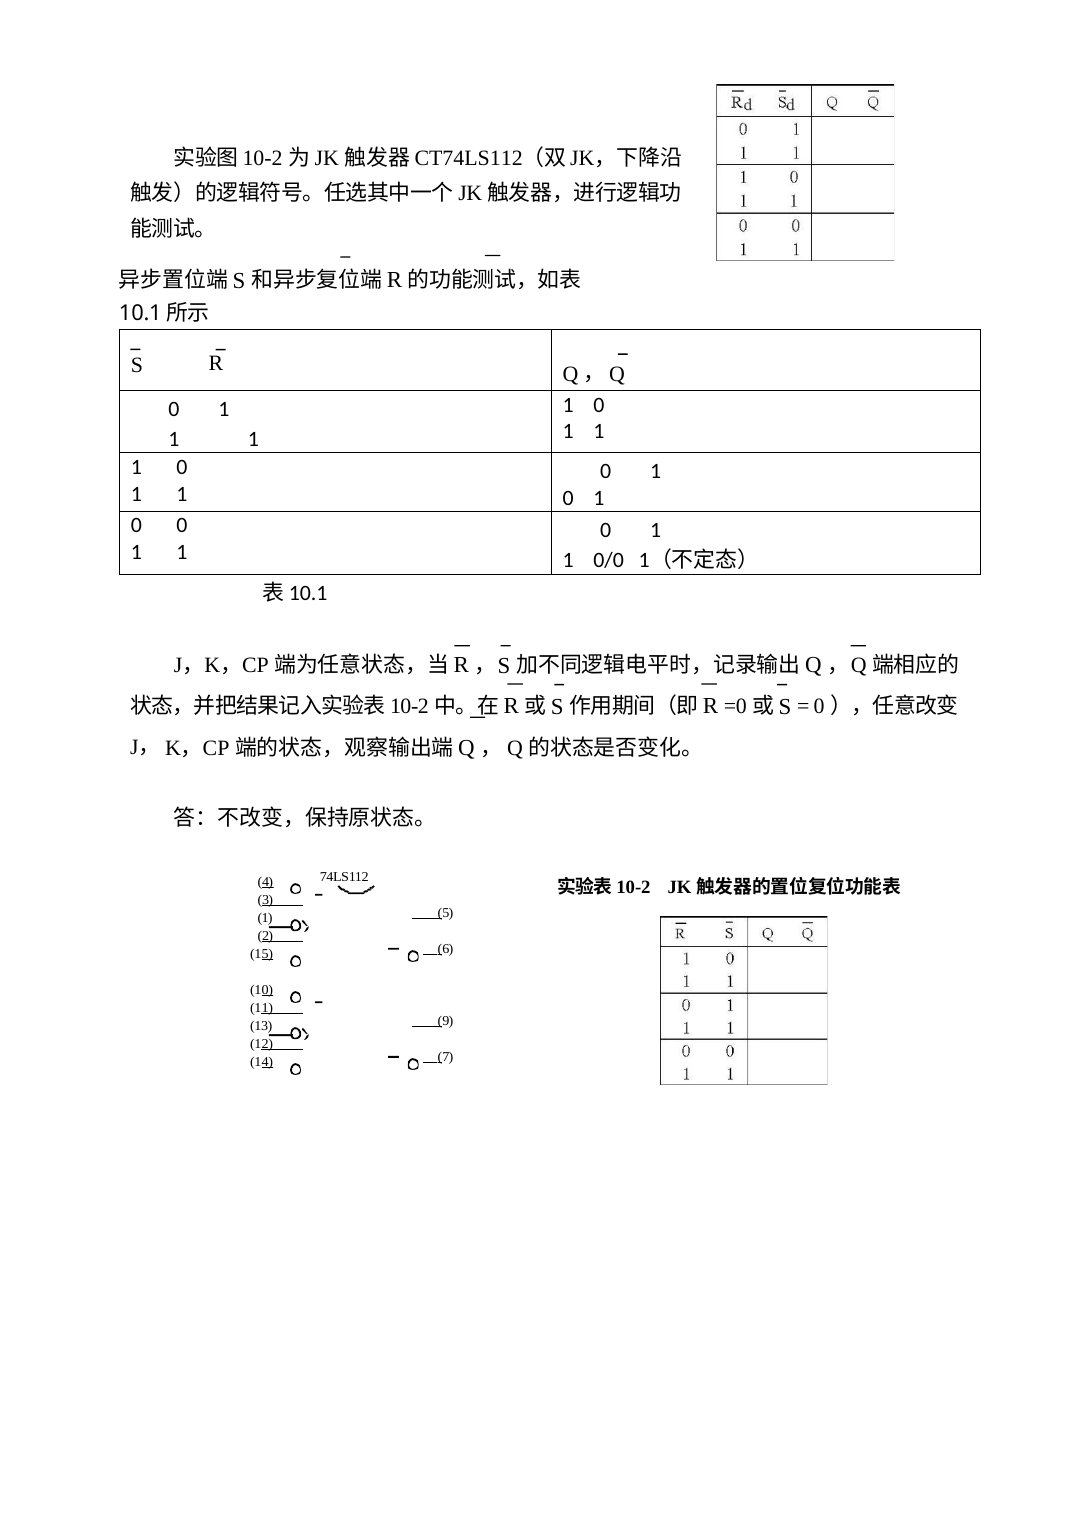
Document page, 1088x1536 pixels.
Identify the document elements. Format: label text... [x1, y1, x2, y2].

text (4) [257, 873, 309, 889]
picture [290, 955, 301, 967]
picture [290, 1063, 301, 1075]
picture [290, 991, 301, 1003]
text (1) [257, 909, 309, 925]
table_cell 1 1 0/0 1（不定态） [552, 512, 980, 574]
text (13) [250, 1017, 309, 1033]
text 异步置位端S 和异步复位端R 的功能测试，如表 [119, 247, 981, 295]
text 实验表 10-2 JK 触发器的置位复位功能表 [558, 871, 981, 898]
table_header Q ， Q [552, 330, 980, 390]
text J，K，CP 端为任意状态，当R ， S 加不同逻辑电平时，记录输出Q ， Q 端相应的状态，并把结果记入实验表 10-2 中。在R 或S 作用期间（即R =0 或S = 0 ），任意改变 J， K，CP 端的状态，观察输出端Q ， Q 的状态是否变化。 [130, 647, 967, 762]
text 表10.1 [119, 575, 981, 607]
picture [407, 950, 419, 962]
picture [290, 883, 301, 894]
text (7) [375, 1048, 454, 1064]
picture [268, 1027, 309, 1040]
picture [716, 84, 895, 261]
text (15) [250, 946, 309, 961]
table_cell 1 1 [120, 391, 551, 452]
table_header S R [120, 330, 551, 390]
text (5) [375, 905, 454, 920]
table_cell 0 0 1 1 [120, 512, 551, 574]
text (9) [375, 1013, 454, 1028]
table_cell 1 0 1 [552, 453, 980, 511]
text (12) [250, 1036, 309, 1051]
table_cell 1 0 1 1 [552, 391, 980, 452]
text 实验图 10-2 为JK 触发器CT74LS112（双 JK，下降沿触发）的逻辑符号。任选其中一个 JK 触发器，进行逻辑功能测试。 [130, 139, 682, 243]
text (14) [250, 1054, 309, 1069]
text 答：不改变，保持原状态。 [130, 800, 967, 833]
text (6) [375, 941, 454, 956]
text (11) [250, 1000, 309, 1015]
text 74LS112 [319, 868, 371, 884]
text (10) [250, 982, 309, 997]
text (2) [257, 927, 309, 943]
text (3) [257, 892, 309, 907]
text 10.1所示 [119, 295, 981, 328]
picture [660, 916, 828, 1085]
table_cell 1 0 1 1 [120, 453, 551, 511]
picture [407, 1058, 419, 1070]
